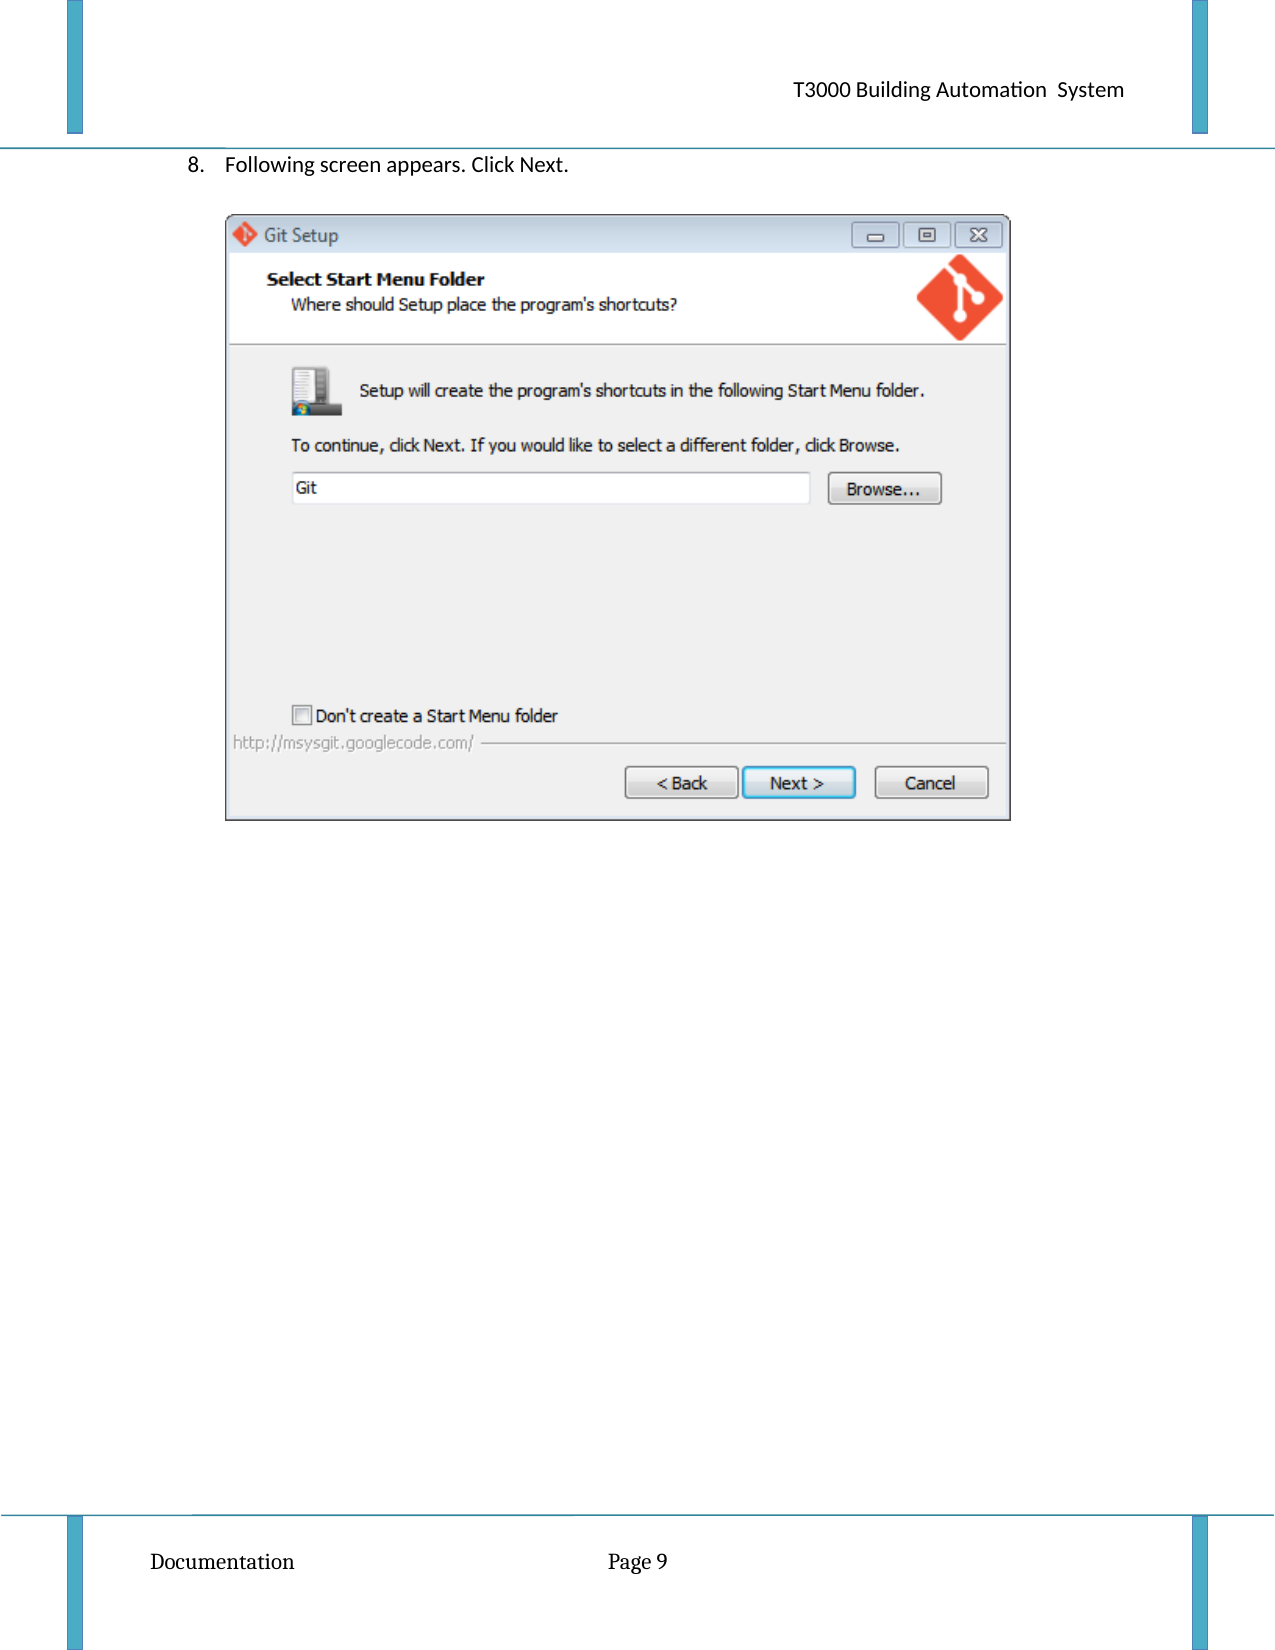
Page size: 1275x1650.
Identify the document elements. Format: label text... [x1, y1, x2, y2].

picture [225, 214, 1011, 821]
list Following screen appears. Click Next. [187, 150, 1125, 178]
